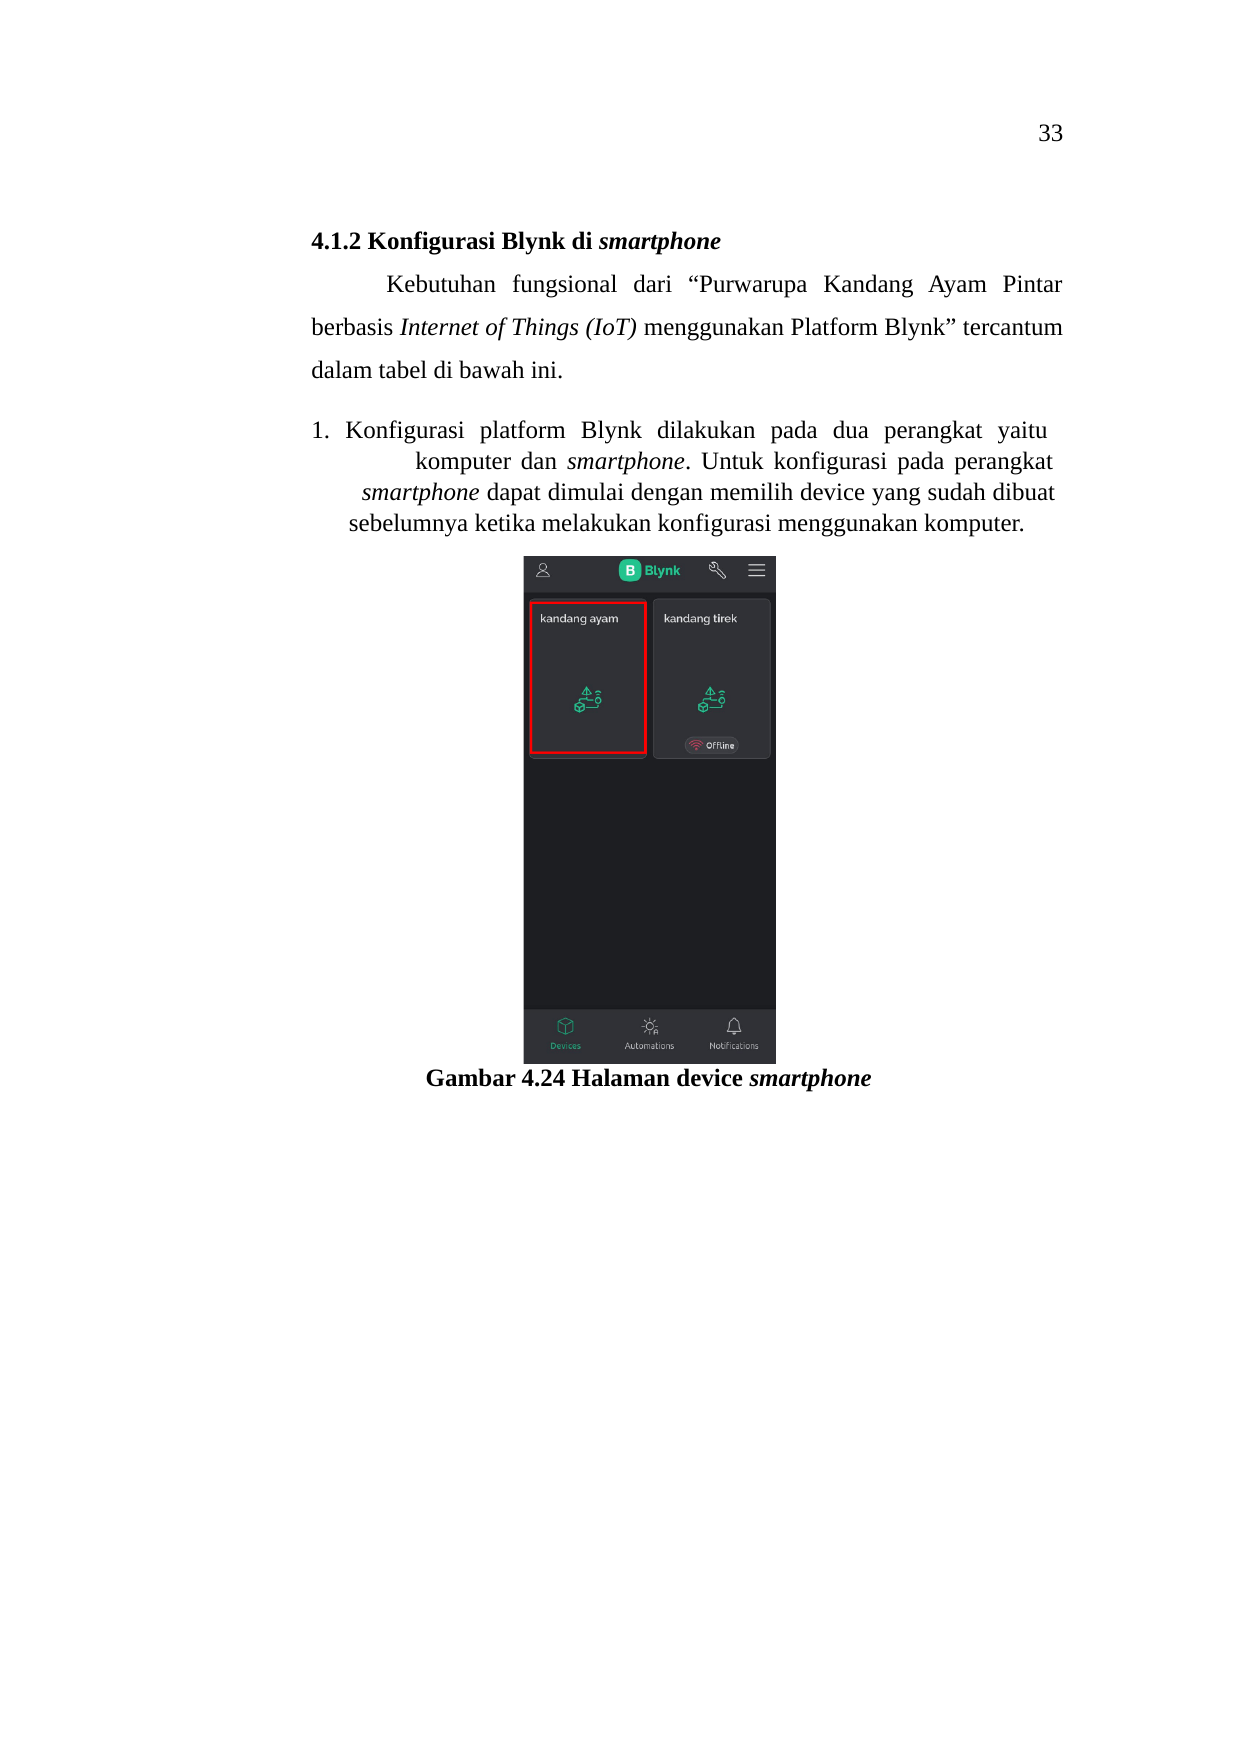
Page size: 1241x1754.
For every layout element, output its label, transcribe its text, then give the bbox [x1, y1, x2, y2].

picture [523, 556, 776, 1064]
text Kebutuhan fungsional dari “Purwarupa Kandang Ayam Pintar berbasis Internet of Things (IoT) menggunakan Platform Blynk” tercantum dalam tabel di bawah ini. [311, 269, 1063, 384]
text 1. Konfigurasi platform Blynk dilakukan pada dua perangkat yaitu komputer dan smartphone. Untuk konfigurasi pada perangkat smartphone dapat dimulai dengan memilih device yang sudah dibuat sebelumnya ketika melakukan konfigurasi menggunakan komputer. [236, 415, 1063, 537]
subtitle Konfigurasi Blynk di smartphone [311, 226, 1063, 255]
